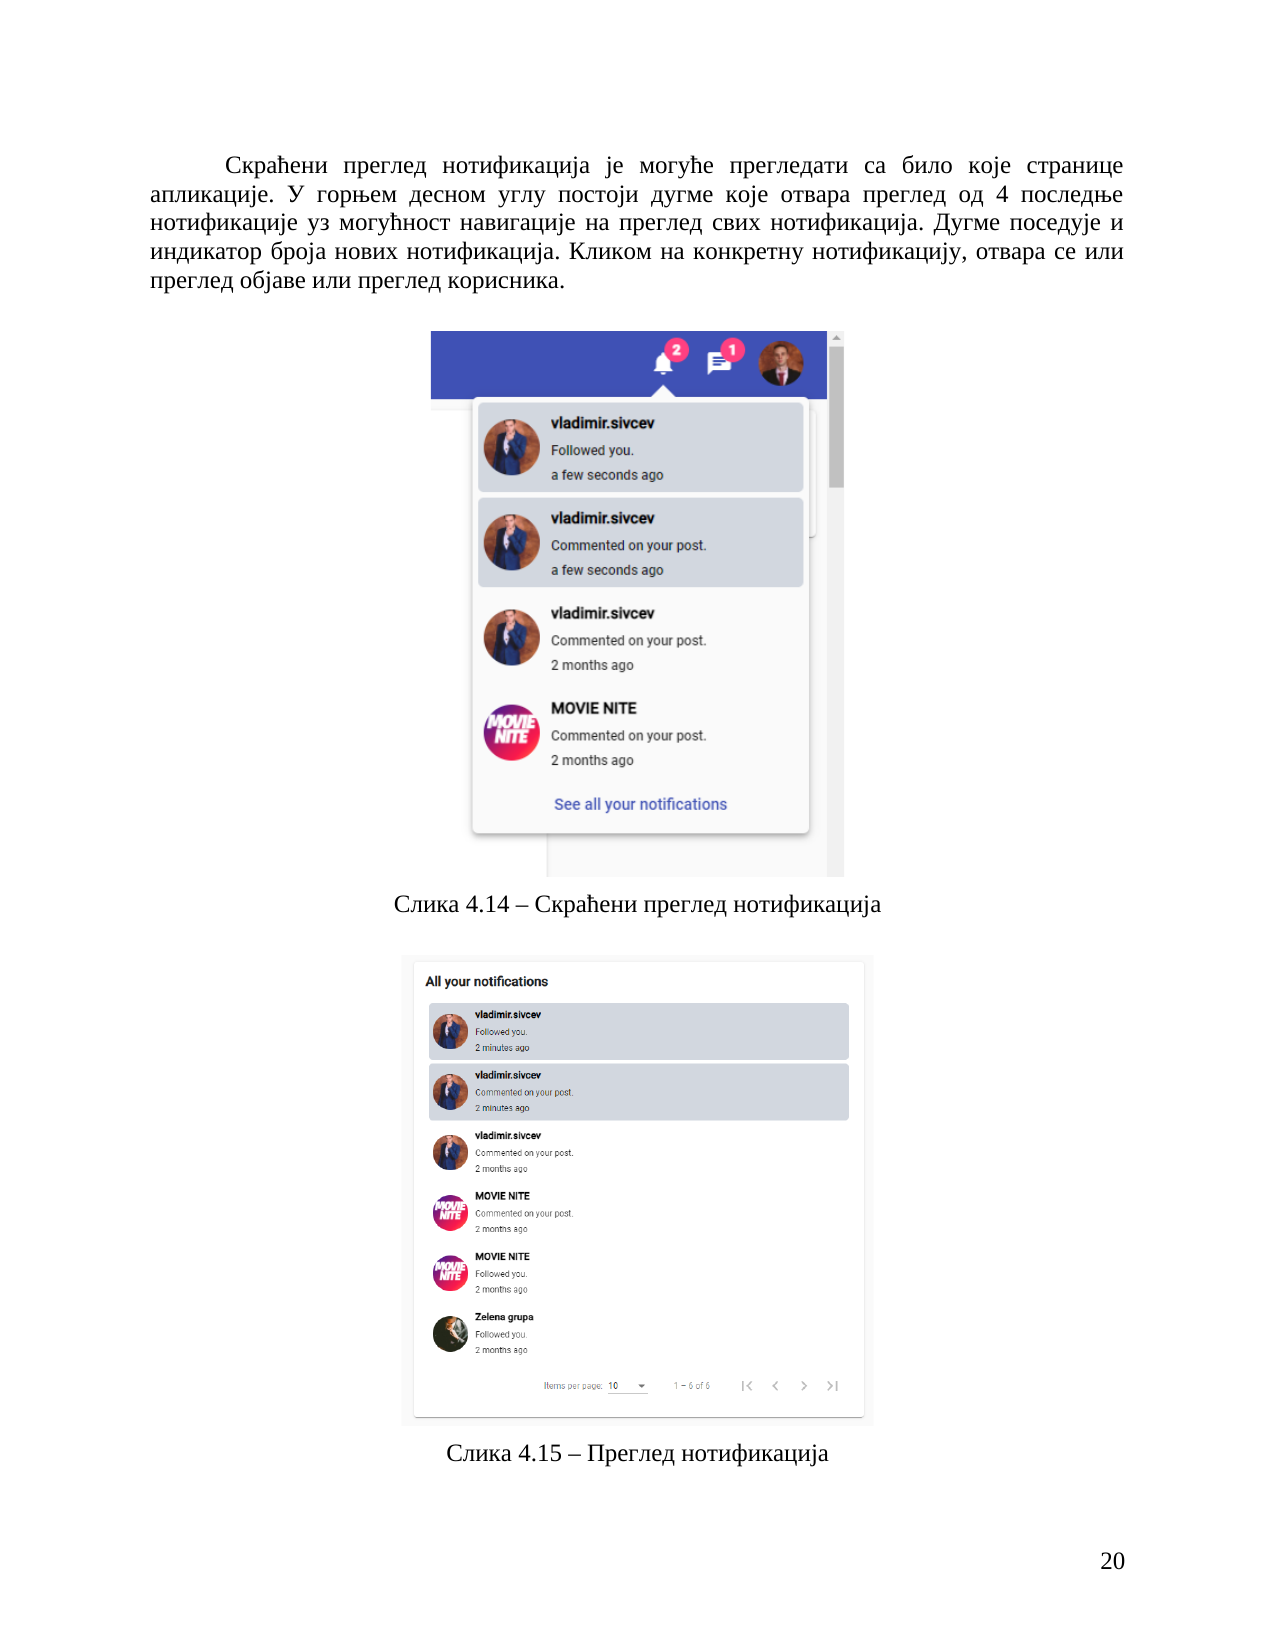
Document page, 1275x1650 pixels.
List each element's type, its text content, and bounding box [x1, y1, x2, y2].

text Слика 4.15 – Преглед нотификација [75, 1438, 1125, 1467]
text Слика 4.14 – Скраћени преглед нотификацијa [75, 889, 1125, 918]
picture [401, 955, 874, 1426]
text Скраћени преглед нотификација је могуће прегледати са било које странице апликације. У горњем десном углу постоји дугме које отвара преглед од 4 последње нотификације уз могућност навигације на преглед свих нотификација. Дугме поседује и индикатор броја нових нотификација. Кликом на конкретну нотификацију, отвара се или преглед објаве или преглед корисника. [150, 150, 1125, 294]
picture [430, 331, 845, 877]
